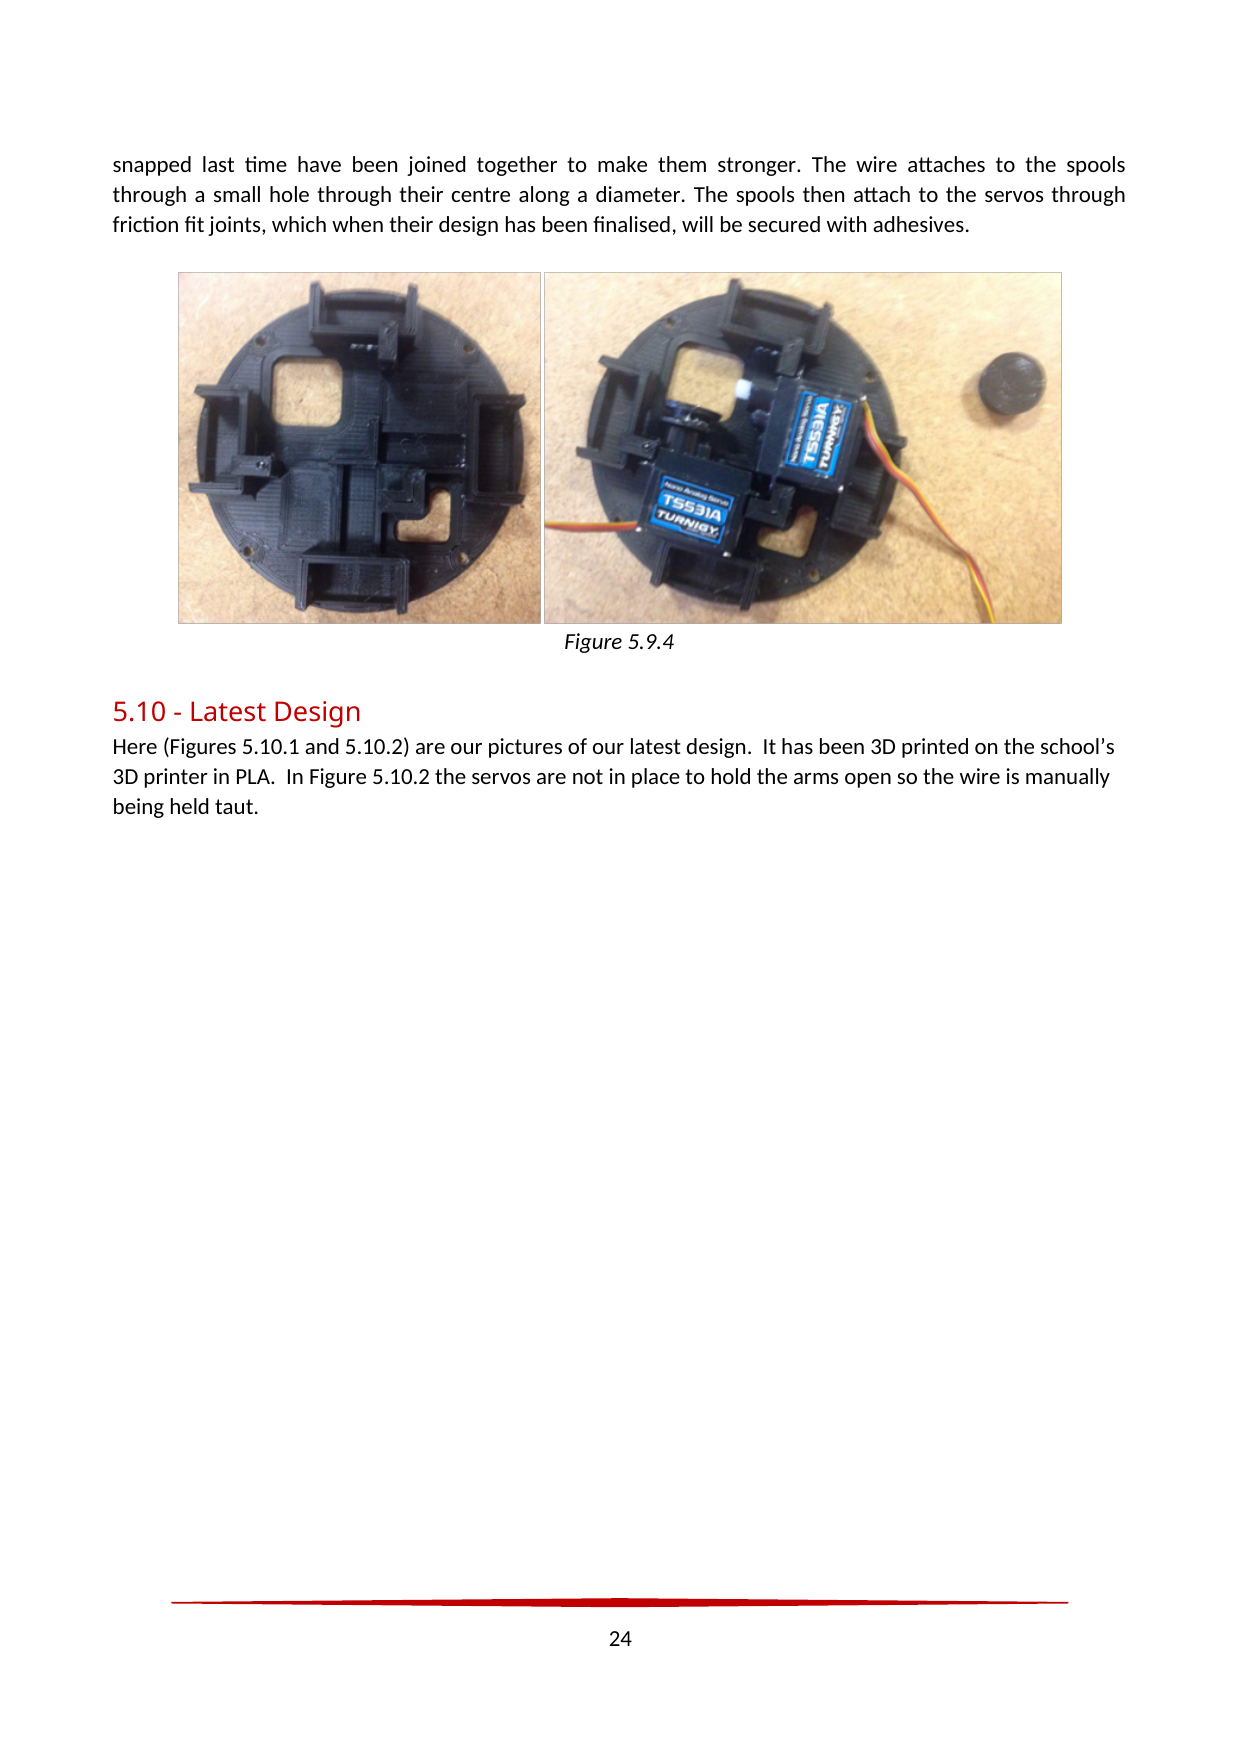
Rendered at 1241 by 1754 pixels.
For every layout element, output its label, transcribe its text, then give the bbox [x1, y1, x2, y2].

subtitle 5.10 - Latest Design [112, 692, 1128, 729]
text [112, 150, 1128, 238]
text Here (Figures 5.10.1 and 5.10.2) are our pictures of our latest design. It has been 3D printed on the school’s 3D printer in PLA. In Figure 5.10.2 the servos are not in place to hold the arms open so the wire is manually being held taut. [112, 732, 1128, 820]
picture [176, 270, 1064, 626]
text Figure 5.9.4 [112, 627, 1128, 655]
